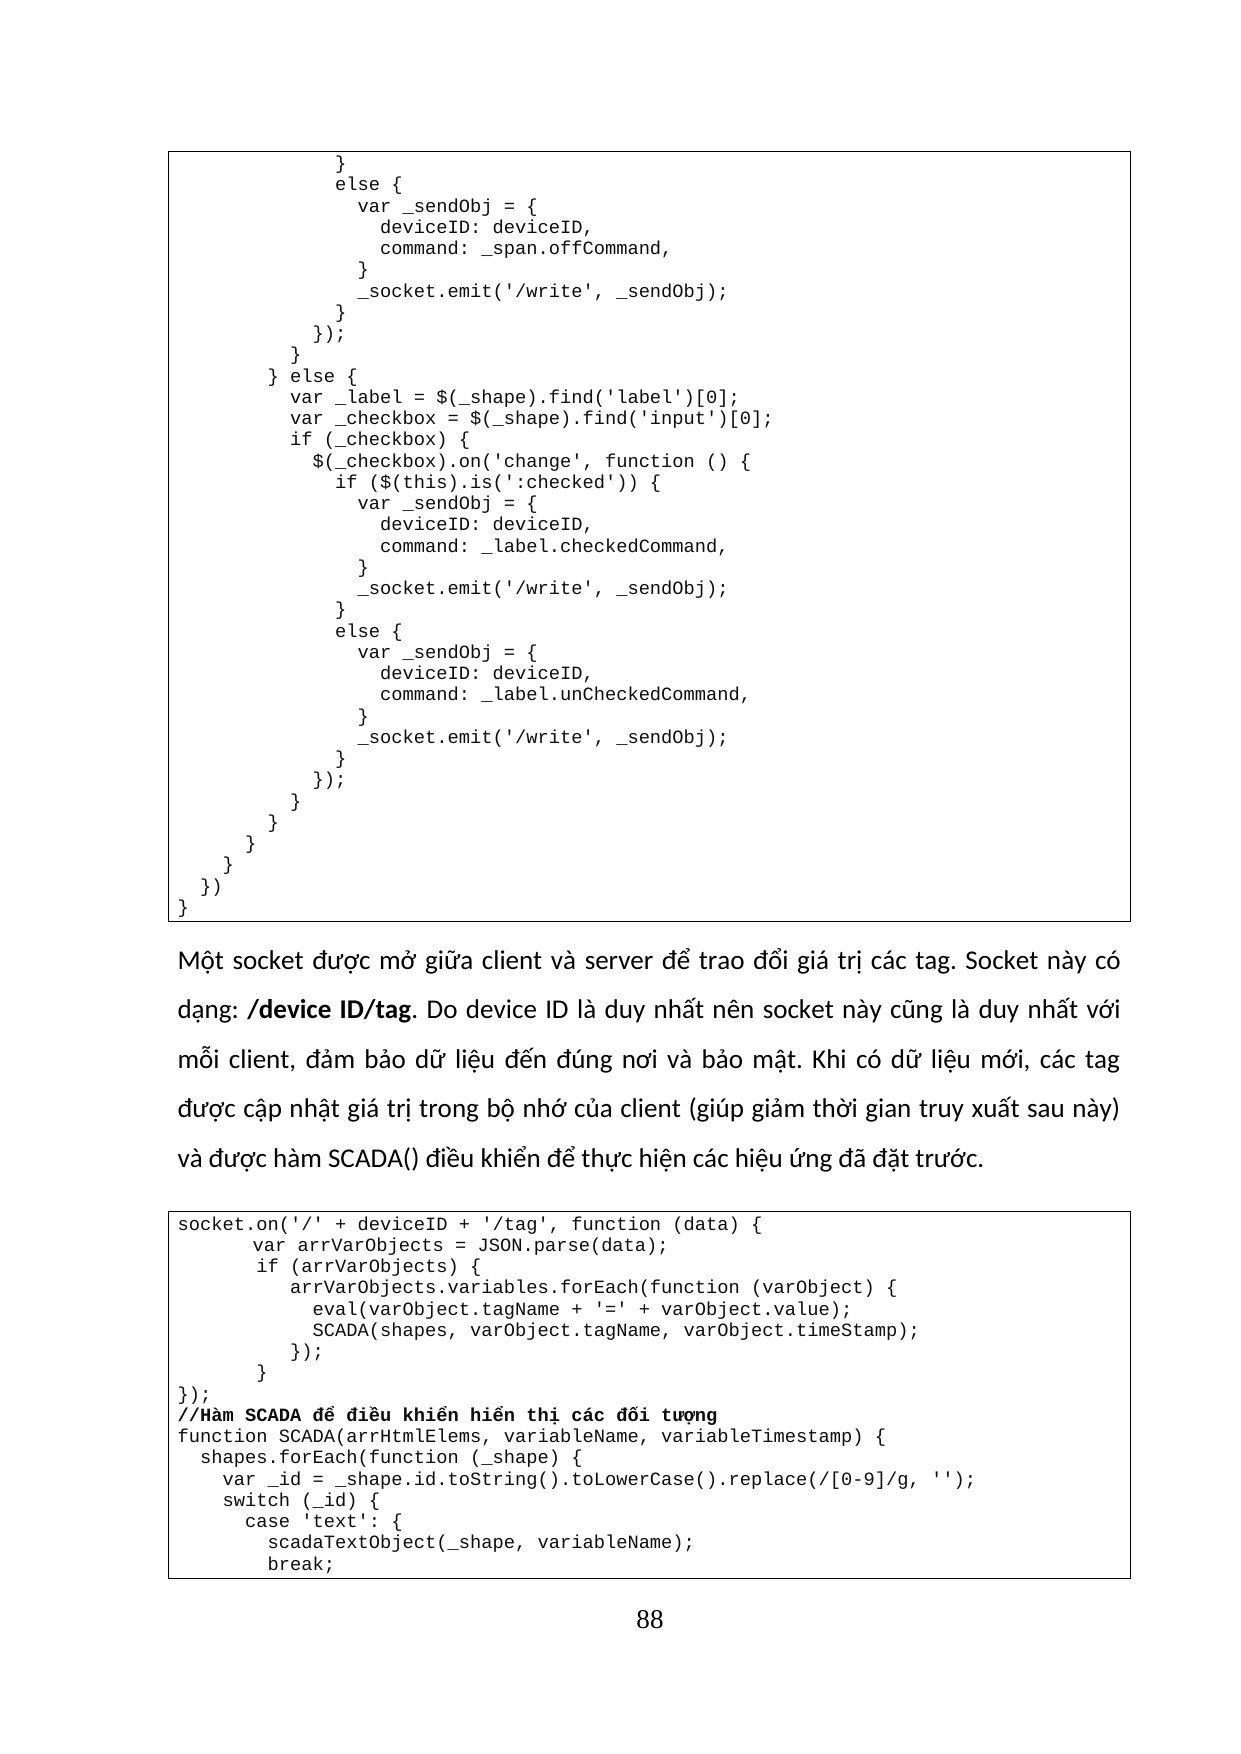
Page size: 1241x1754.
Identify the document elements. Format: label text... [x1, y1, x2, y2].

text } [177, 600, 1122, 621]
text command: _label.unCheckedCommand, [177, 685, 1122, 706]
text } [177, 791, 1122, 813]
text function SCADA(arrHtmlElems, variableName, variableTimestamp) { [177, 1427, 1122, 1448]
text $(_checkbox).on('change', function () { [177, 451, 1122, 473]
text } else { [177, 366, 1122, 388]
text deviceID: deviceID, [177, 218, 1122, 239]
text break; [169, 1551, 1130, 1578]
text } [177, 813, 1122, 834]
text if (arrVarObjects) { [177, 1257, 1122, 1278]
text Một socket được mở giữa client và server để trao đổi giá trị các tag. Socket này có dạng: /device ID/tag. Do device ID là duy nhất nên socket này cũng là duy nhất với mỗi client, đảm bảo dữ liệu đến đúng nơi và bảo mật. Khi có dữ liệu mới, các tag được cập nhật giá trị trong bộ nhớ của client (giúp giảm thời gian truy xuất sau này) và được hàm SCADA() điều khiển để thực hiện các hiệu ứng đã đặt trước. [177, 943, 1122, 1174]
text } [177, 749, 1122, 770]
text } [169, 152, 1130, 175]
text _socket.emit('/write', _sendObj); [177, 579, 1122, 600]
text command: _span.offCommand, [177, 239, 1122, 260]
text } [177, 706, 1122, 728]
text _socket.emit('/write', _sendObj); [177, 728, 1122, 749]
text } [177, 260, 1122, 281]
text else { [177, 621, 1122, 643]
text }); [177, 324, 1122, 345]
text _socket.emit('/write', _sendObj); [177, 281, 1122, 303]
text var _label = $(_shape).find('label')[0]; [177, 388, 1122, 409]
text } [177, 834, 1122, 855]
text } [177, 558, 1122, 579]
text //Hàm SCADA để điều khiển hiển thị các đối tượng [177, 1406, 1122, 1427]
text } [169, 894, 1130, 921]
text else { [177, 175, 1122, 196]
text socket.on('/' + deviceID + '/tag', function (data) { [169, 1212, 1130, 1236]
text if (_checkbox) { [177, 430, 1122, 451]
text }) [177, 876, 1122, 894]
text } [177, 1363, 1122, 1384]
text SCADA(shapes, varObject.tagName, varObject.timeStamp); [177, 1321, 1122, 1342]
text arrVarObjects.variables.forEach(function (varObject) { [177, 1278, 1122, 1299]
text eval(varObject.tagName + '=' + varObject.value); [177, 1299, 1122, 1321]
text deviceID: deviceID, [177, 664, 1122, 685]
text switch (_id) { [177, 1491, 1122, 1512]
text }); [177, 770, 1122, 791]
text }); [177, 1342, 1122, 1363]
text shapes.forEach(function (_shape) { [177, 1448, 1122, 1469]
text } [177, 855, 1122, 876]
text } [177, 345, 1122, 366]
text scadaTextObject(_shape, variableName); [177, 1533, 1122, 1551]
text var _id = _shape.id.toString().toLowerCase().replace(/[0-9]/g, ''); [177, 1469, 1122, 1491]
text var _sendObj = { [177, 643, 1122, 664]
text }); [177, 1384, 1122, 1406]
text var _sendObj = { [177, 494, 1122, 515]
text if ($(this).is(':checked')) { [177, 473, 1122, 494]
text var _checkbox = $(_shape).find('input')[0]; [177, 409, 1122, 430]
text case 'text': { [177, 1512, 1122, 1533]
text var _sendObj = { [177, 196, 1122, 218]
text var arrVarObjects = JSON.parse(data); [177, 1236, 1122, 1257]
text } [177, 303, 1122, 324]
text deviceID: deviceID, [177, 515, 1122, 536]
text command: _label.checkedCommand, [177, 536, 1122, 558]
